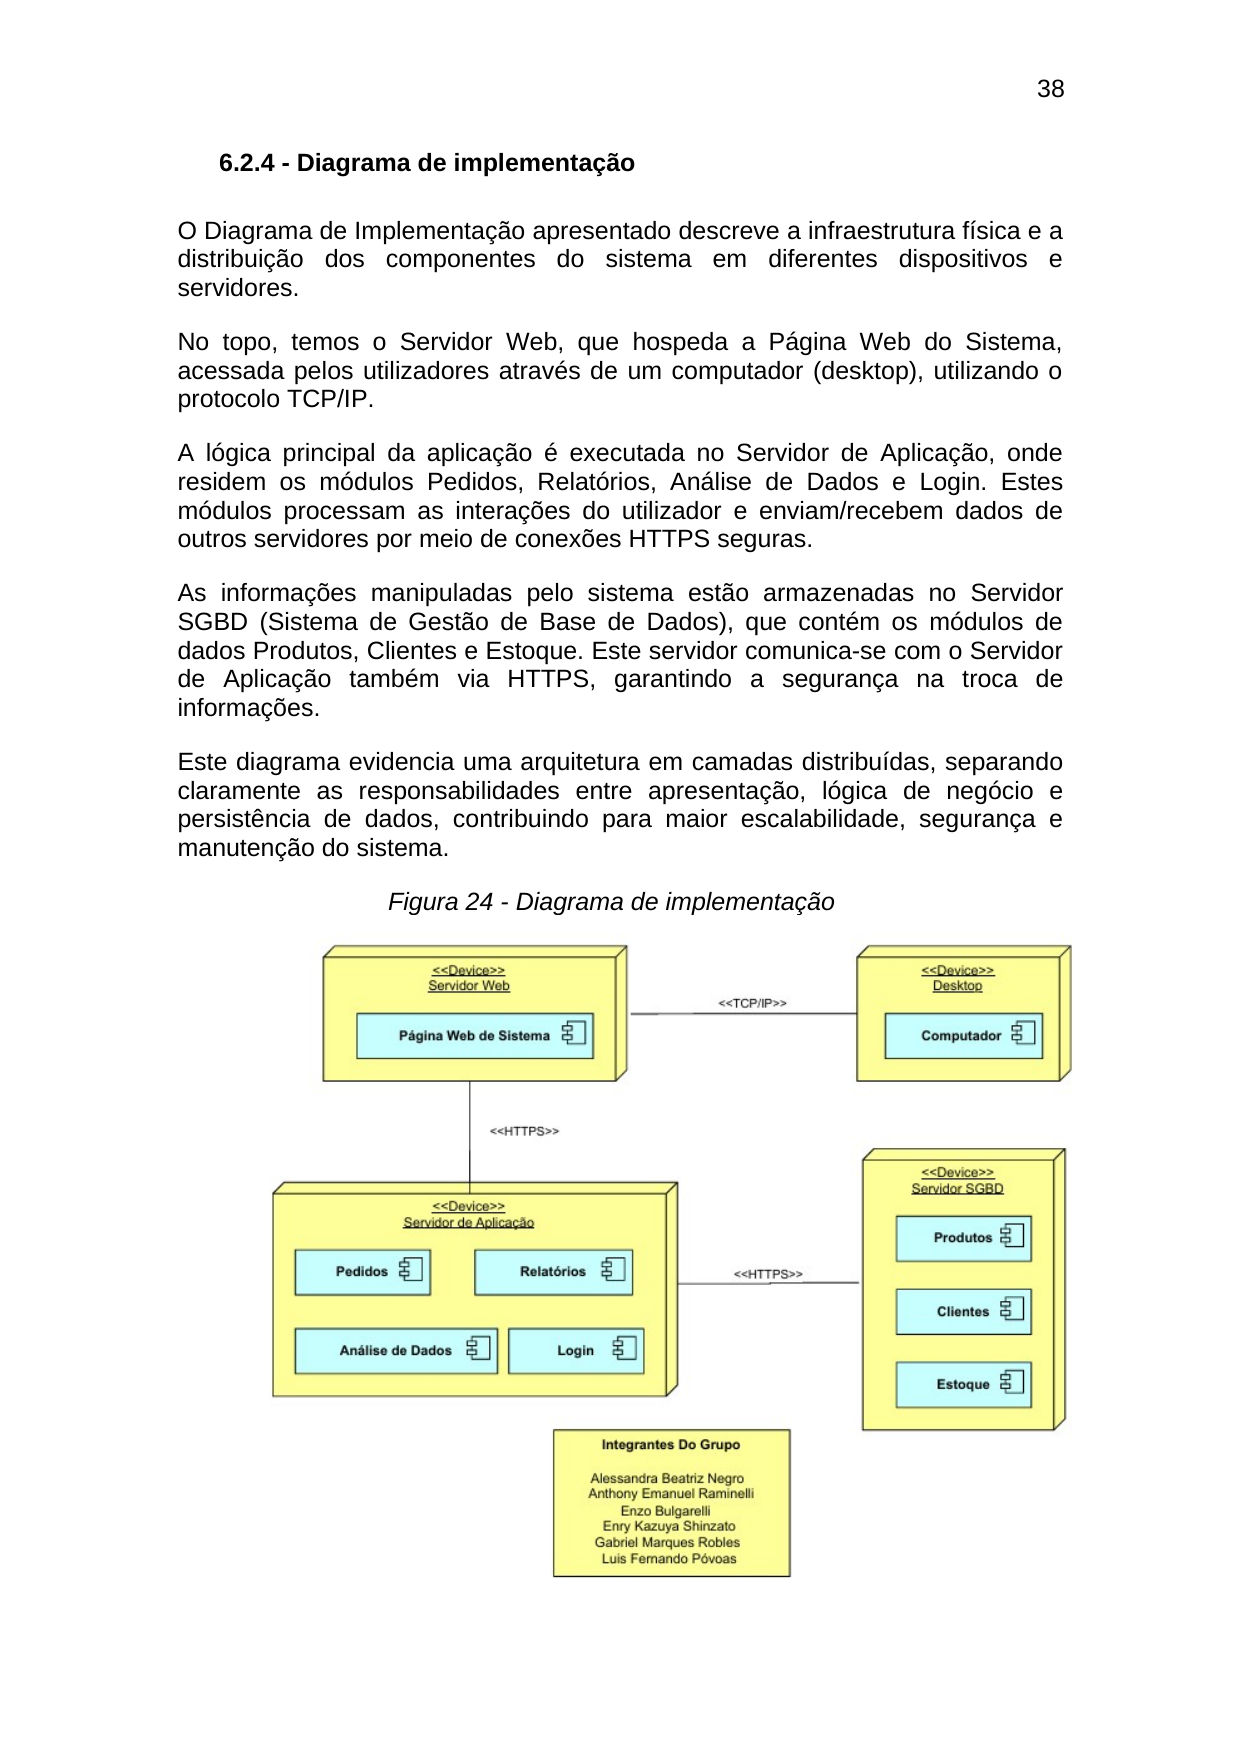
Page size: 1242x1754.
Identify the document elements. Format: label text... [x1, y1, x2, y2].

text Figura 24 - Diagrama de implementação [177, 887, 1048, 916]
text O Diagrama de Implementação apresentado descreve a infraestrutura física e a distribuição dos componentes do sistema em diferentes dispositivos e servidores. [177, 216, 1064, 302]
text A lógica principal da aplicação é executada no Servidor de Aplicação, onde residem os módulos Pedidos, Relatórios, Análise de Dados e Login. Estes módulos processam as interações do utilizador e enviam/recebem dados de outros servidores por meio de conexões HTTPS seguras. [177, 438, 1064, 553]
text Este diagrama evidencia uma arquitetura em camadas distribuídas, separando claramente as responsabilidades entre apresentação, lógica de negócio e persistência de dados, contribuindo para maior escalabilidade, segurança e manutenção do sistema. [177, 747, 1064, 862]
text As informações manipuladas pelo sistema estão armazenadas no Servidor SGBD (Sistema de Gestão de Base de Dados), que contém os módulos de dados Produtos, Clientes e Estoque. Este servidor comunica-se com o Servidor de Aplicação também via HTTPS, garantindo a segurança na troca de informações. [177, 578, 1064, 722]
text No topo, temos o Servidor Web, que hospeda a Página Web do Sistema, acessada pelos utilizadores através de um computador (desktop), utilizando o protocolo TCP/IP. [177, 327, 1064, 413]
subtitle 6.2.4 - Diagrama de implementação [219, 148, 1064, 176]
picture [251, 915, 1137, 1591]
